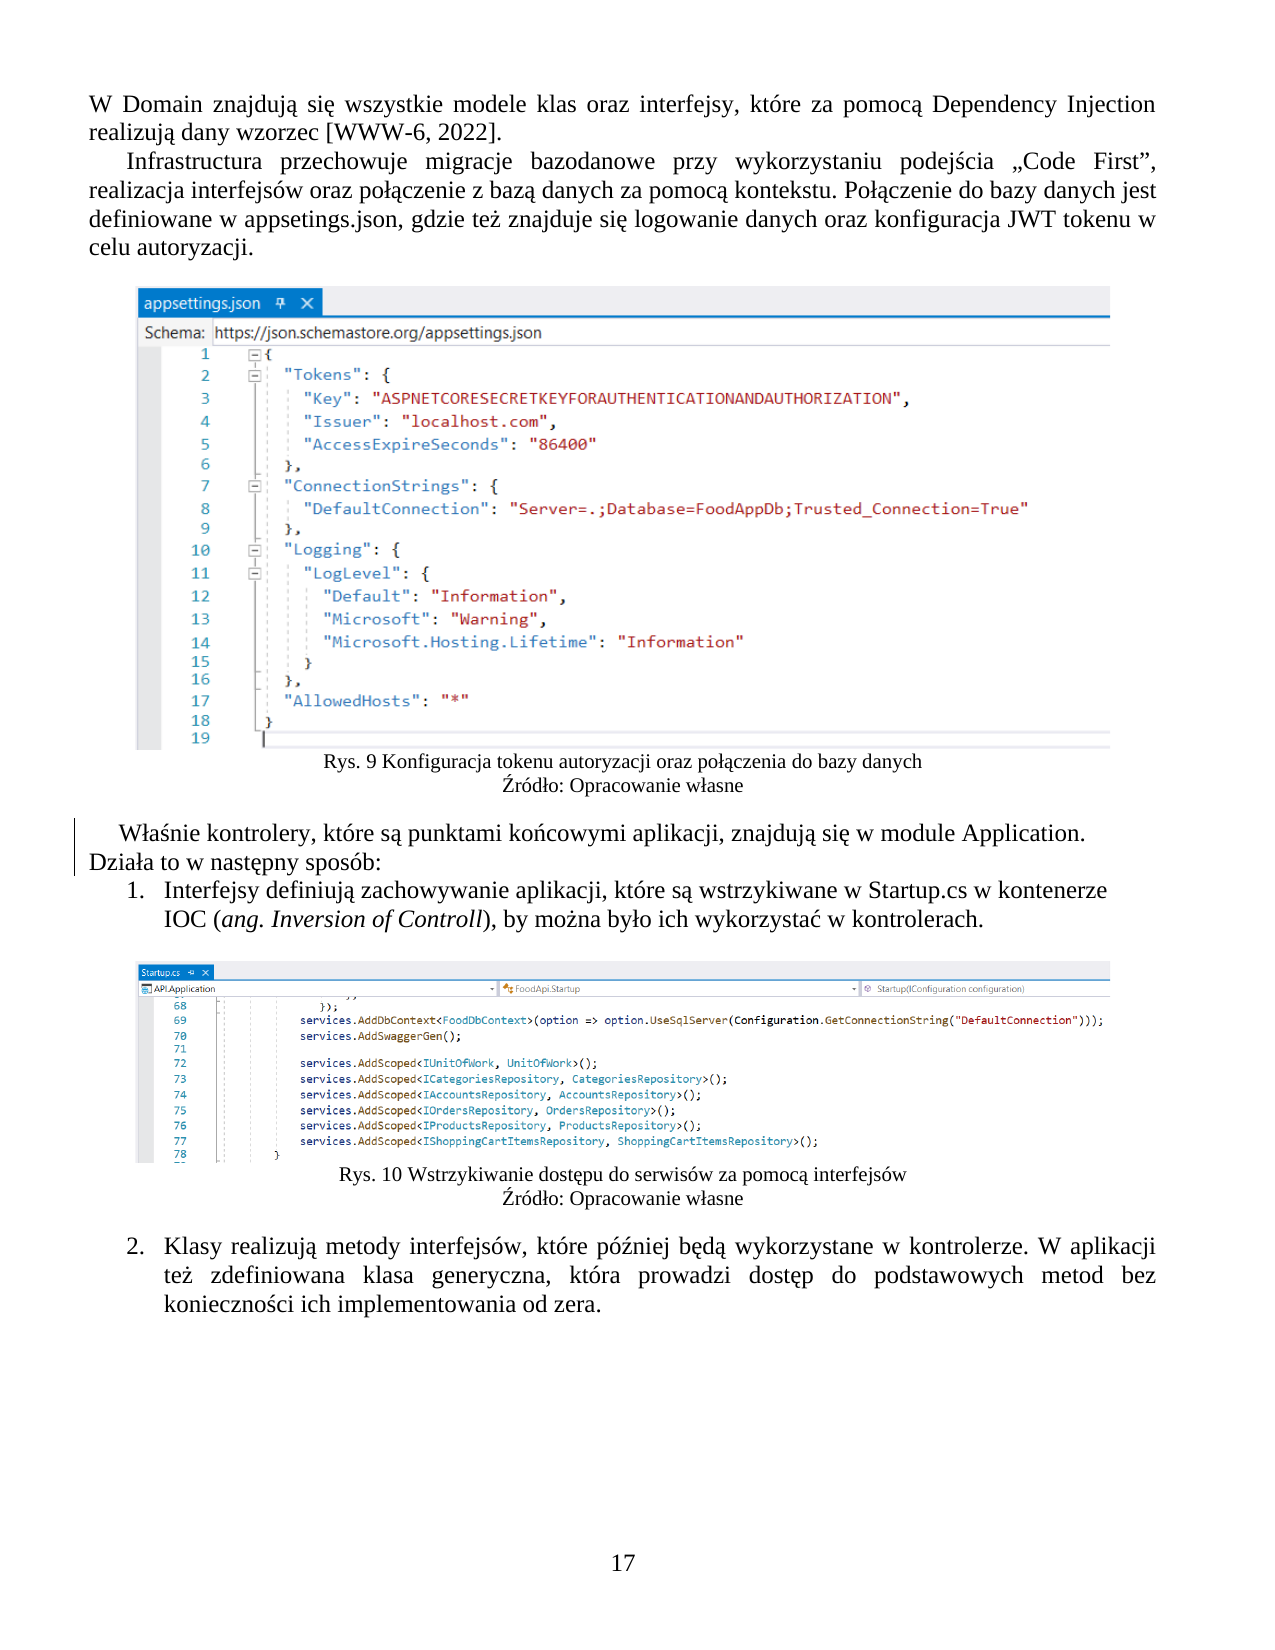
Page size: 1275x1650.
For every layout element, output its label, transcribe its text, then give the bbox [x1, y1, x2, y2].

picture [135, 286, 1111, 750]
text Właśnie kontrolery, które są punktami końcowymi aplikacji, znajdują się w module Application. Działa to w następny sposób: [89, 818, 1157, 876]
picture [135, 961, 1111, 1163]
text Infrastructura przechowuje migracje bazodanowe przy wykorzystaniu podejścia „Code First”, realizacja interfejsów oraz połączenie z bazą danych za pomocą kontekstu. Połączenie do bazy danych jest definiowane w appsetings.json, gdzie też znajduje się logowanie danych oraz konfiguracja JWT tokenu w celu autoryzacji. [89, 146, 1157, 261]
text W Domain znajdują się wszystkie modele klas oraz interfejsy, które za pomocą Dependency Injection realizują dany wzorzec [WWW-6, 2022]. [89, 89, 1157, 146]
list Interfejsy definiują zachowywanie aplikacji, które są wstrzykiwane w Startup.cs w kontenerze IOC (ang. Inversion of Controll), by można było ich wykorzystać w kontrolerach. [126, 876, 1157, 933]
list Klasy realizują metody interfejsów, które później będą wykorzystane w kontrolerze. W aplikacji też zdefiniowana klasa generyczna, która prowadzi dostęp do podstawowych metod bez konieczności ich implementowania od zera. [126, 1231, 1157, 1317]
text Rys. 9 Konfiguracja tokenu autoryzacji oraz połączenia do bazy danych Źródło: Opracowanie własne [89, 749, 1157, 797]
text Rys. 10 Wstrzykiwanie dostępu do serwisów za pomocą interfejsów Źródło: Opracowanie własne [89, 1162, 1157, 1210]
